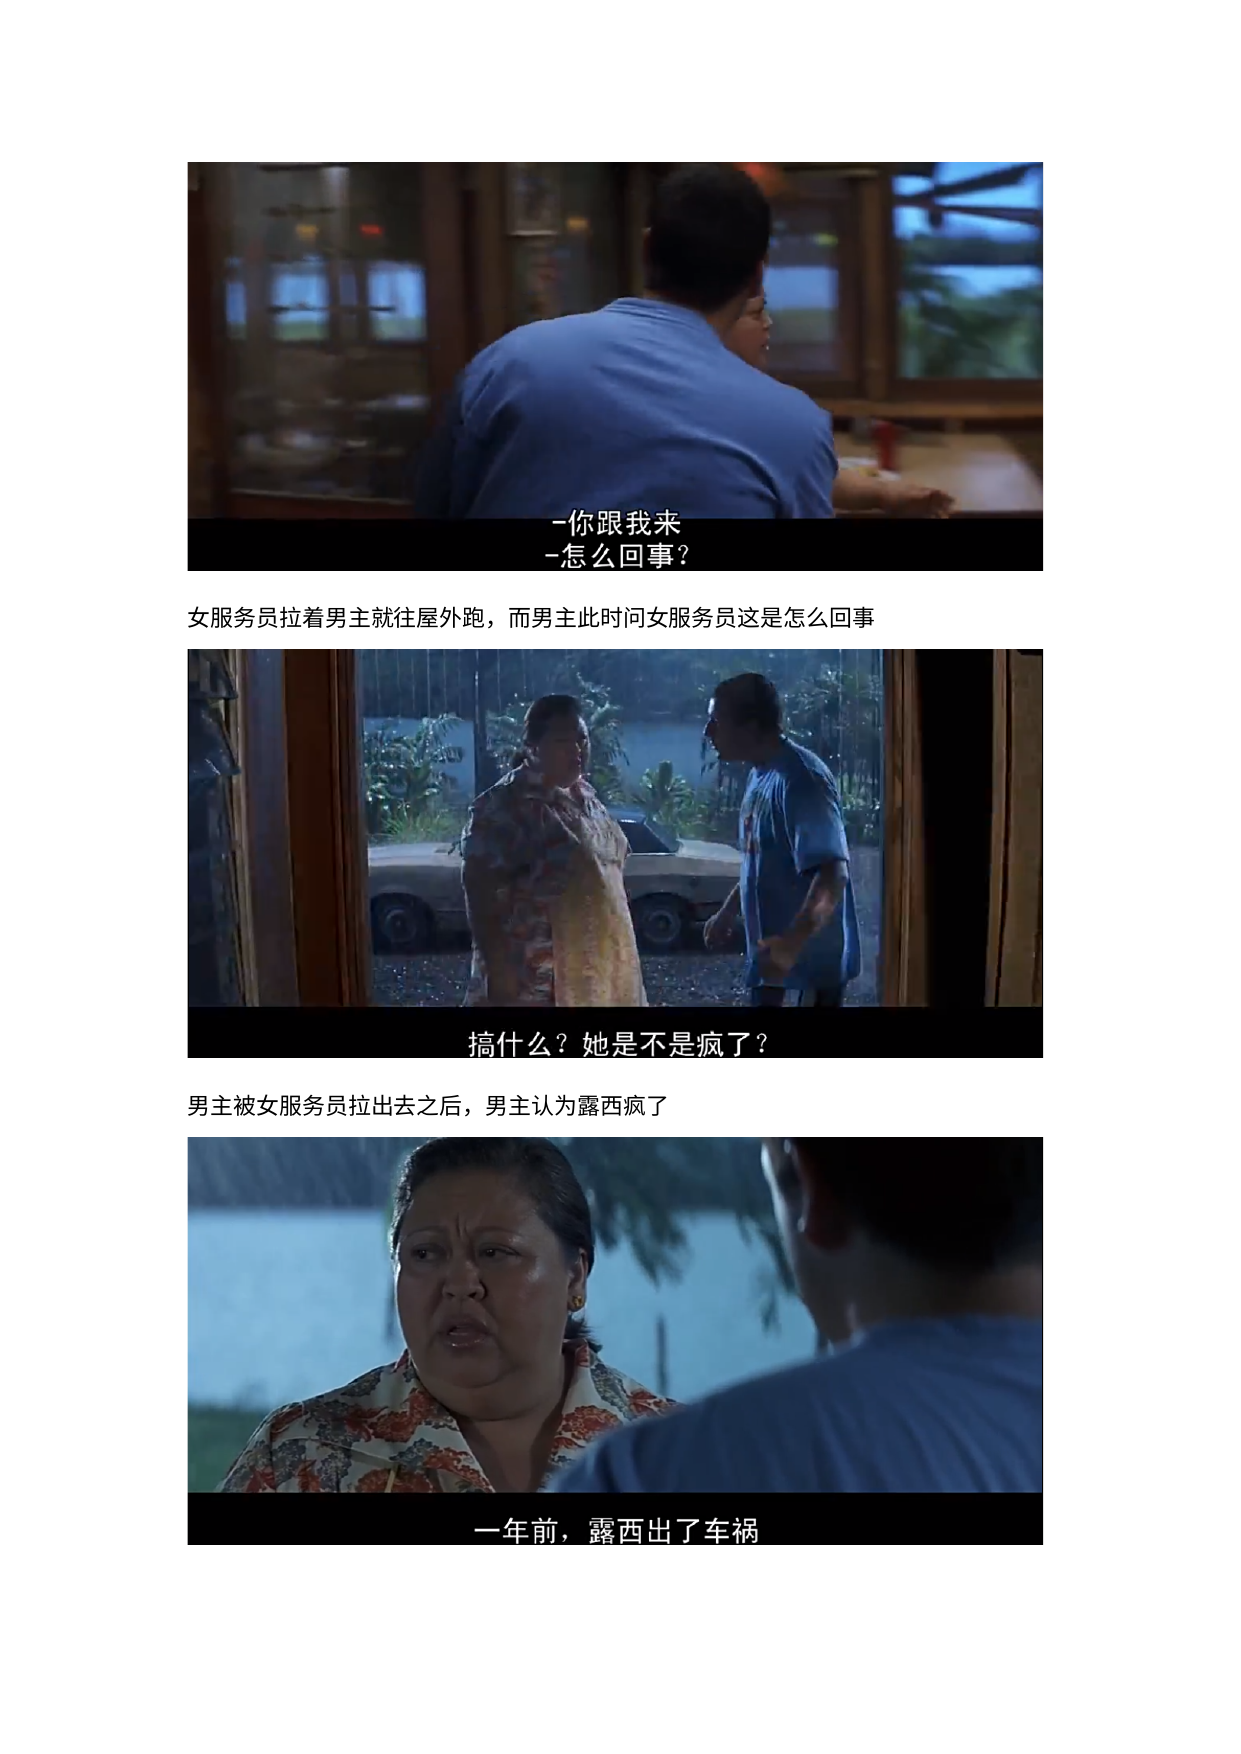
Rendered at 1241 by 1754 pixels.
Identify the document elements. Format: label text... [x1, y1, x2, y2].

text 男主被女服务员拉出去之后，男主认为露西疯了 [187, 1072, 1053, 1137]
picture [187, 649, 1044, 1058]
picture [187, 162, 1044, 571]
picture [187, 1137, 1044, 1545]
text 女服务员拉着男主就往屋外跑，而男主此时问女服务员这是怎么回事 [187, 584, 1053, 649]
